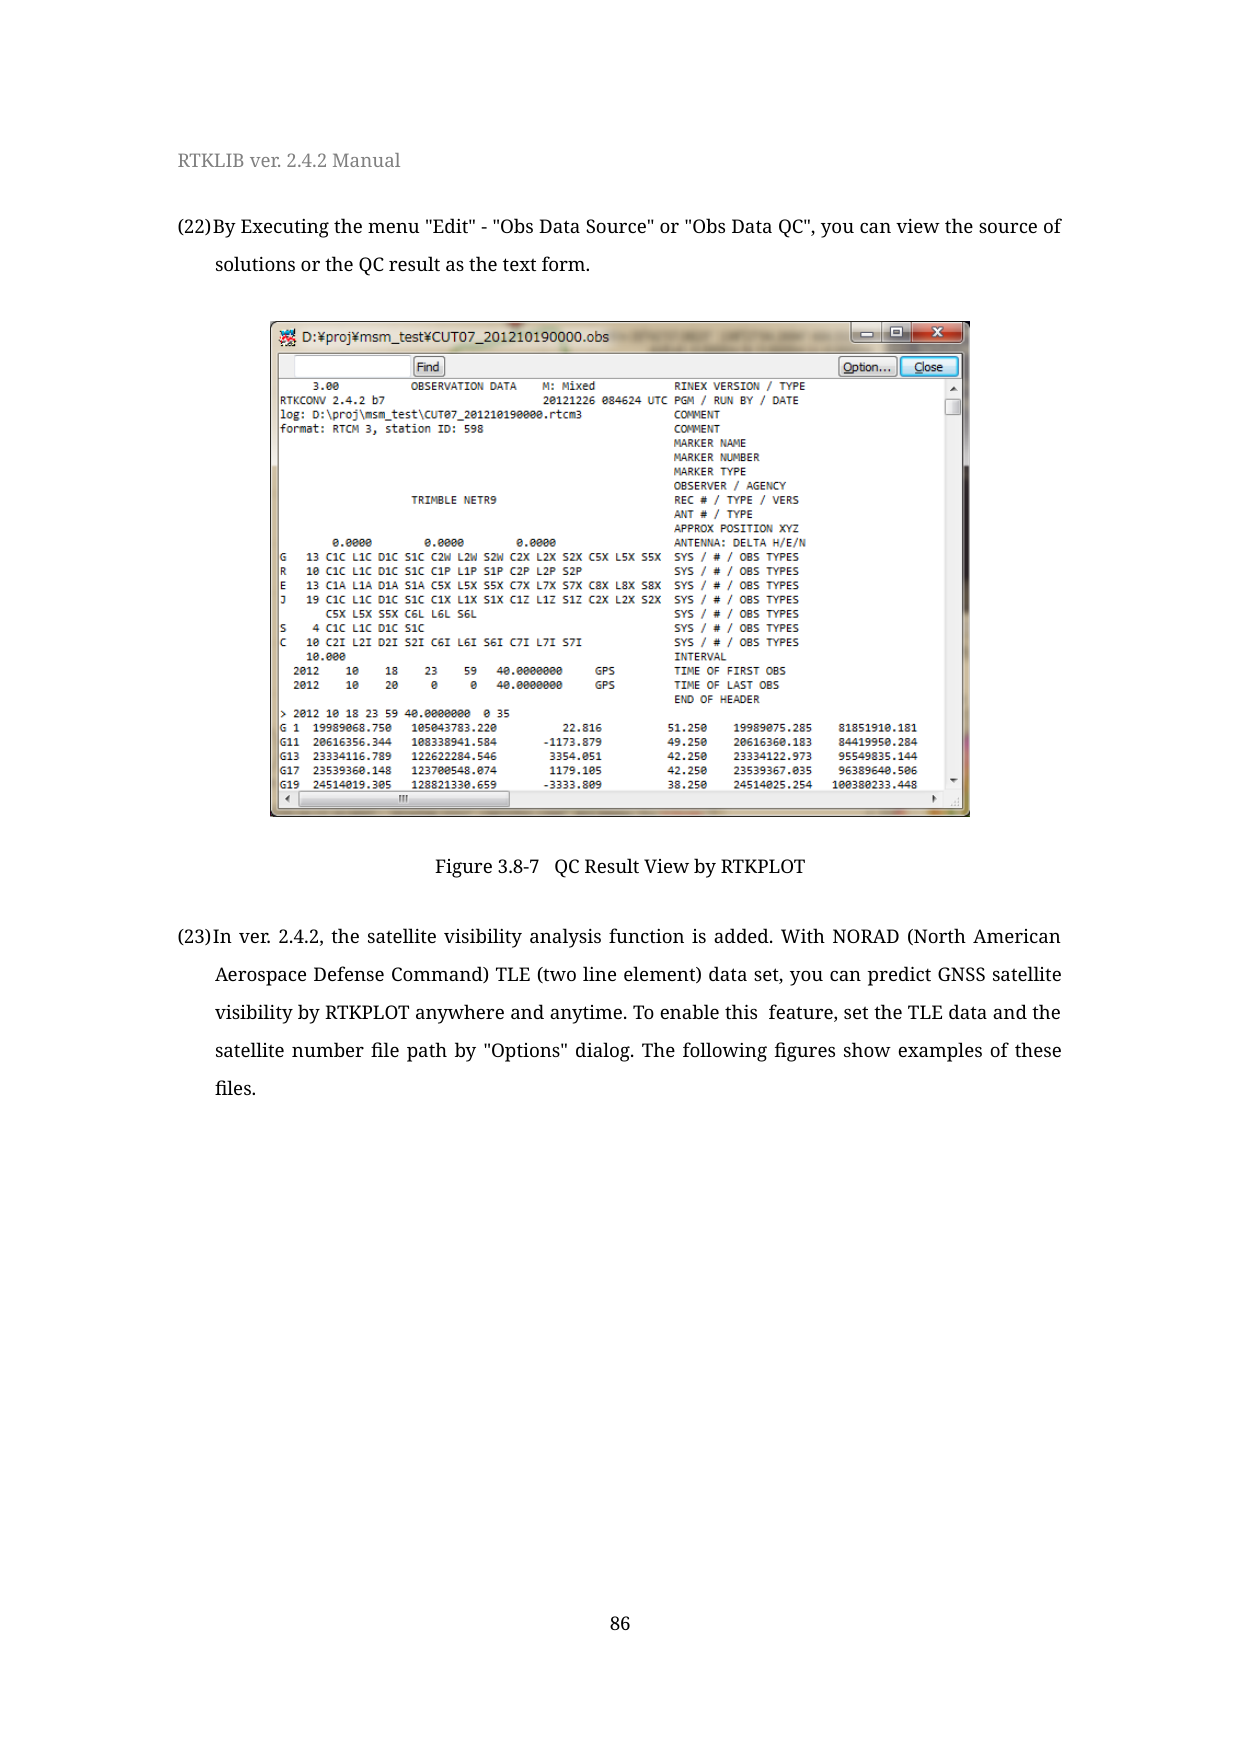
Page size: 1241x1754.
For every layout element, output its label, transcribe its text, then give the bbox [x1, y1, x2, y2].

list In ver. 2.4.2, the satellite visibility analysis function is added. With NORAD (North American Aerospace Defense Command) TLE (two line element) data set, you can predict GNSS satellite visibility by RTKPLOT anywhere and anytime. To enable this feature, set the TLE data and the satellite number file path by "Options" dialog. The following figures show examples of these files. [177, 917, 1063, 1107]
list By Executing the menu "Edit" - "Obs Data Source" or "Obs Data QC", you can view the source of solutions or the QC result as the text form. [177, 207, 1063, 283]
text Figure 3.8-7 QC Result View by RTKPLOT [177, 854, 1063, 879]
picture [270, 321, 970, 817]
